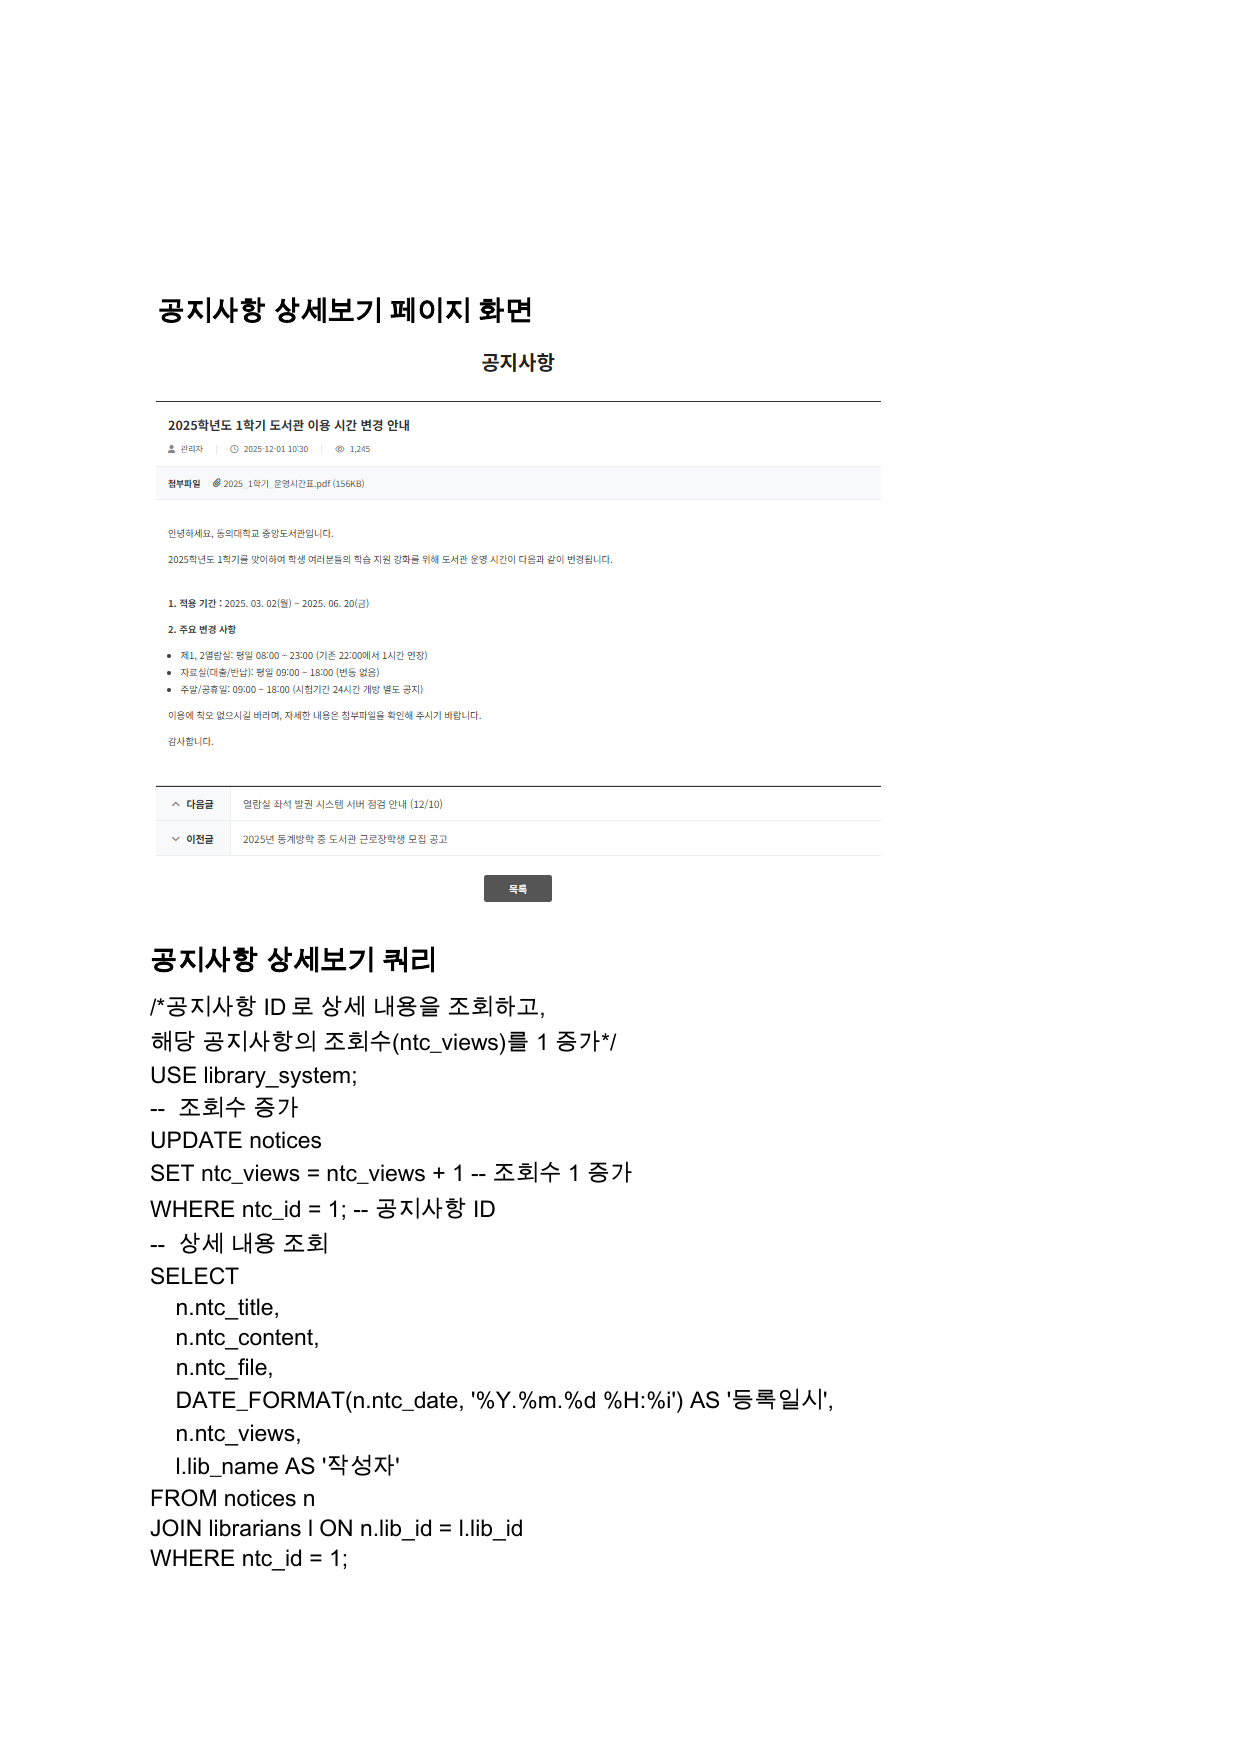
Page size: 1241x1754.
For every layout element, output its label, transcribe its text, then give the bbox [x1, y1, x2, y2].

text DATE_FORMAT(n.ntc_date, '%Y.%m.%d %H:%i') AS '등록일시', [150, 1384, 1090, 1415]
text /*공지사항 ID로 상세 내용을 조회하고, [150, 991, 1090, 1022]
text WHERE ntc_id = 1; [150, 1545, 1090, 1572]
text SELECT [150, 1263, 1090, 1290]
text l.lib_name AS '작성자' [150, 1450, 1090, 1480]
text SET ntc_views = ntc_views + 1 -- 조회수 1 증가 [150, 1157, 1090, 1188]
text -- 상세 내용 조회 [150, 1228, 1090, 1259]
text n.ntc_views, [150, 1419, 1090, 1446]
text n.ntc_title, [150, 1293, 1090, 1320]
text 해당 공지사항의 조회수(ntc_views)를 1 증가*/ [150, 1026, 1090, 1057]
text FROM notices n [150, 1485, 1090, 1511]
text USE library_system; [150, 1062, 1090, 1088]
text n.ntc_content, [150, 1324, 1090, 1350]
text JOIN librarians l ON n.lib_id = l.lib_id [150, 1515, 1090, 1542]
text -- 조회수 증가 [150, 1092, 1090, 1123]
text n.ntc_file, [150, 1354, 1090, 1380]
subtitle 공지사항 상세보기 쿼리 [150, 941, 1090, 977]
picture [150, 341, 892, 908]
text UPDATE notices [150, 1127, 1090, 1153]
text WHERE ntc_id = 1; -- 공지사항 ID [150, 1193, 1090, 1223]
subtitle 공지사항 상세보기 페이지 화면 [150, 292, 1090, 328]
